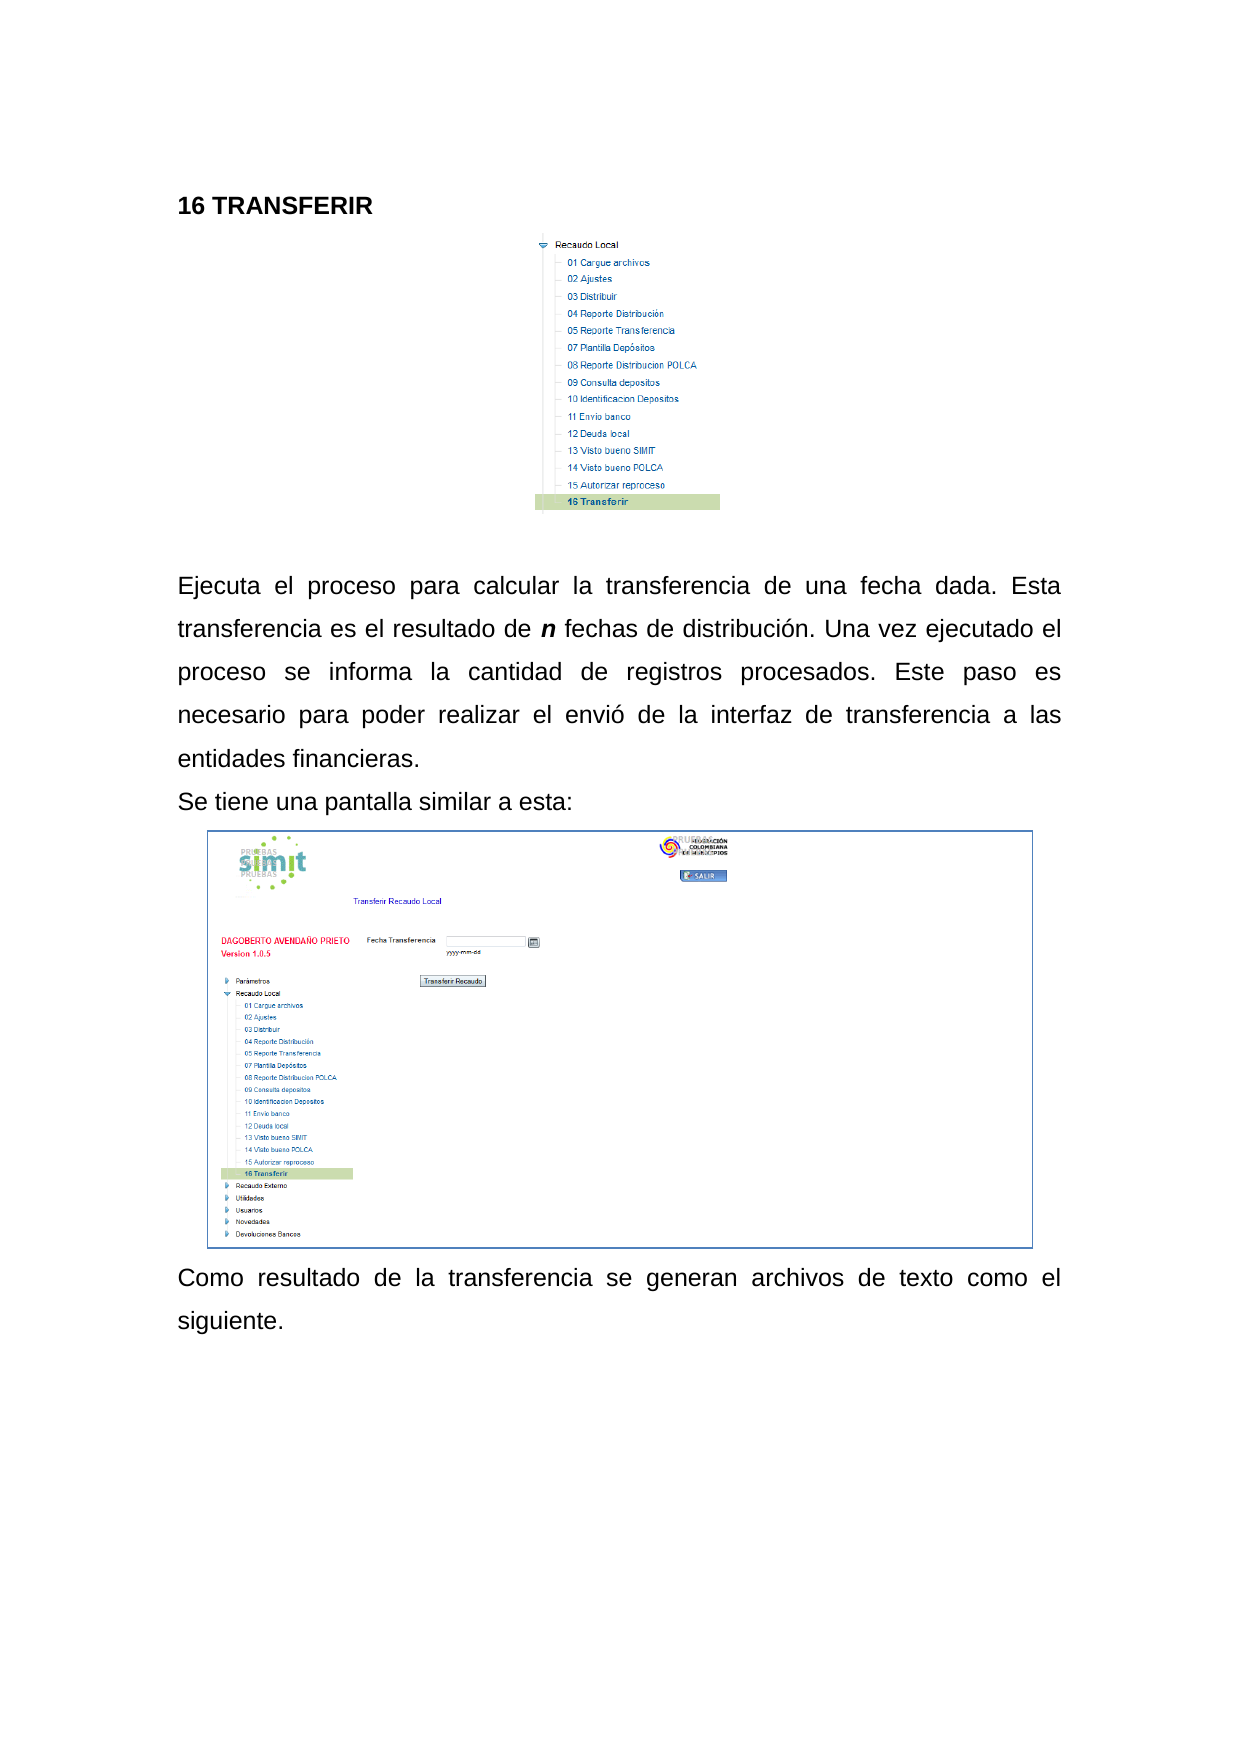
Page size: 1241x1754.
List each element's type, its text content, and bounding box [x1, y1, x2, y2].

text Como resultado de la transferencia se generan archivos de texto como el siguiente. [177, 1263, 1063, 1334]
picture [516, 233, 724, 514]
picture [208, 832, 1032, 1247]
subtitle 16 TRANSFERIR [177, 191, 1063, 219]
text Ejecuta el proceso para calcular la transferencia de una fecha dada. Esta transferencia es el resultado de n fechas de distribución. Una vez ejecutado el proceso se informa la cantidad de registros procesados. Este paso es necesario para poder realizar el envió de la interfaz de transferencia a las entidades financieras. [177, 571, 1063, 772]
text Se tiene una pantalla similar a esta: [177, 787, 1063, 816]
